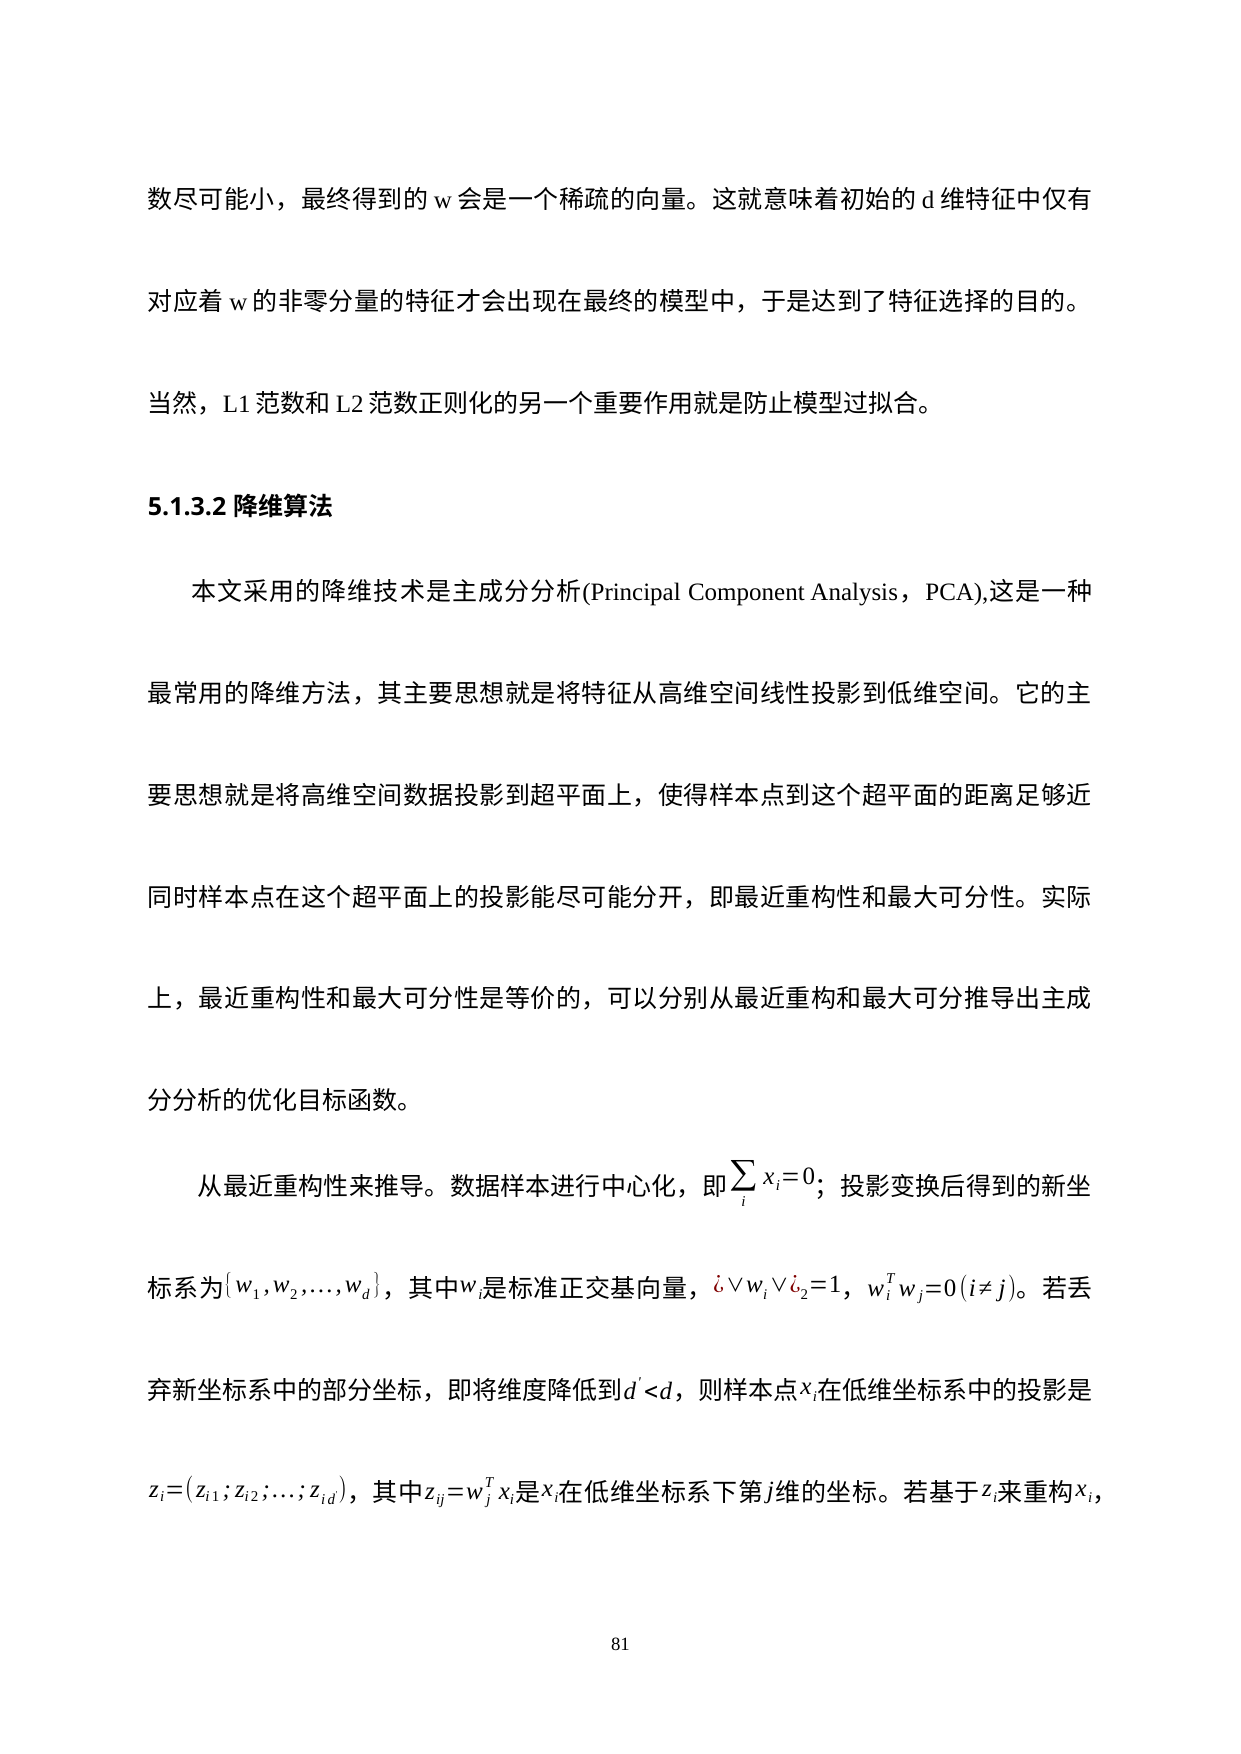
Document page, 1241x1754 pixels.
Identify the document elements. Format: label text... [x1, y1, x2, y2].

text 本文采用的降维技术是主成分分析(Principal Component Analysis，PCA),这是一种最常用的降维方法，其主要思想就是将特征从高维空间线性投影到低维空间。它的主要思想就是将高维空间数据投影到超平面上，使得样本点到这个超平面的距离足够近同时样本点在这个超平面上的投影能尽可能分开，即最近重构性和最大可分性。实际上，最近重构性和最大可分性是等价的，可以分别从最近重构和最大可分推导出主成分分析的优化目标函数。 [148, 556, 1092, 1133]
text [148, 1151, 1092, 1524]
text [148, 164, 1092, 436]
subtitle 5.1.3.2 降维算法 [148, 471, 1092, 538]
